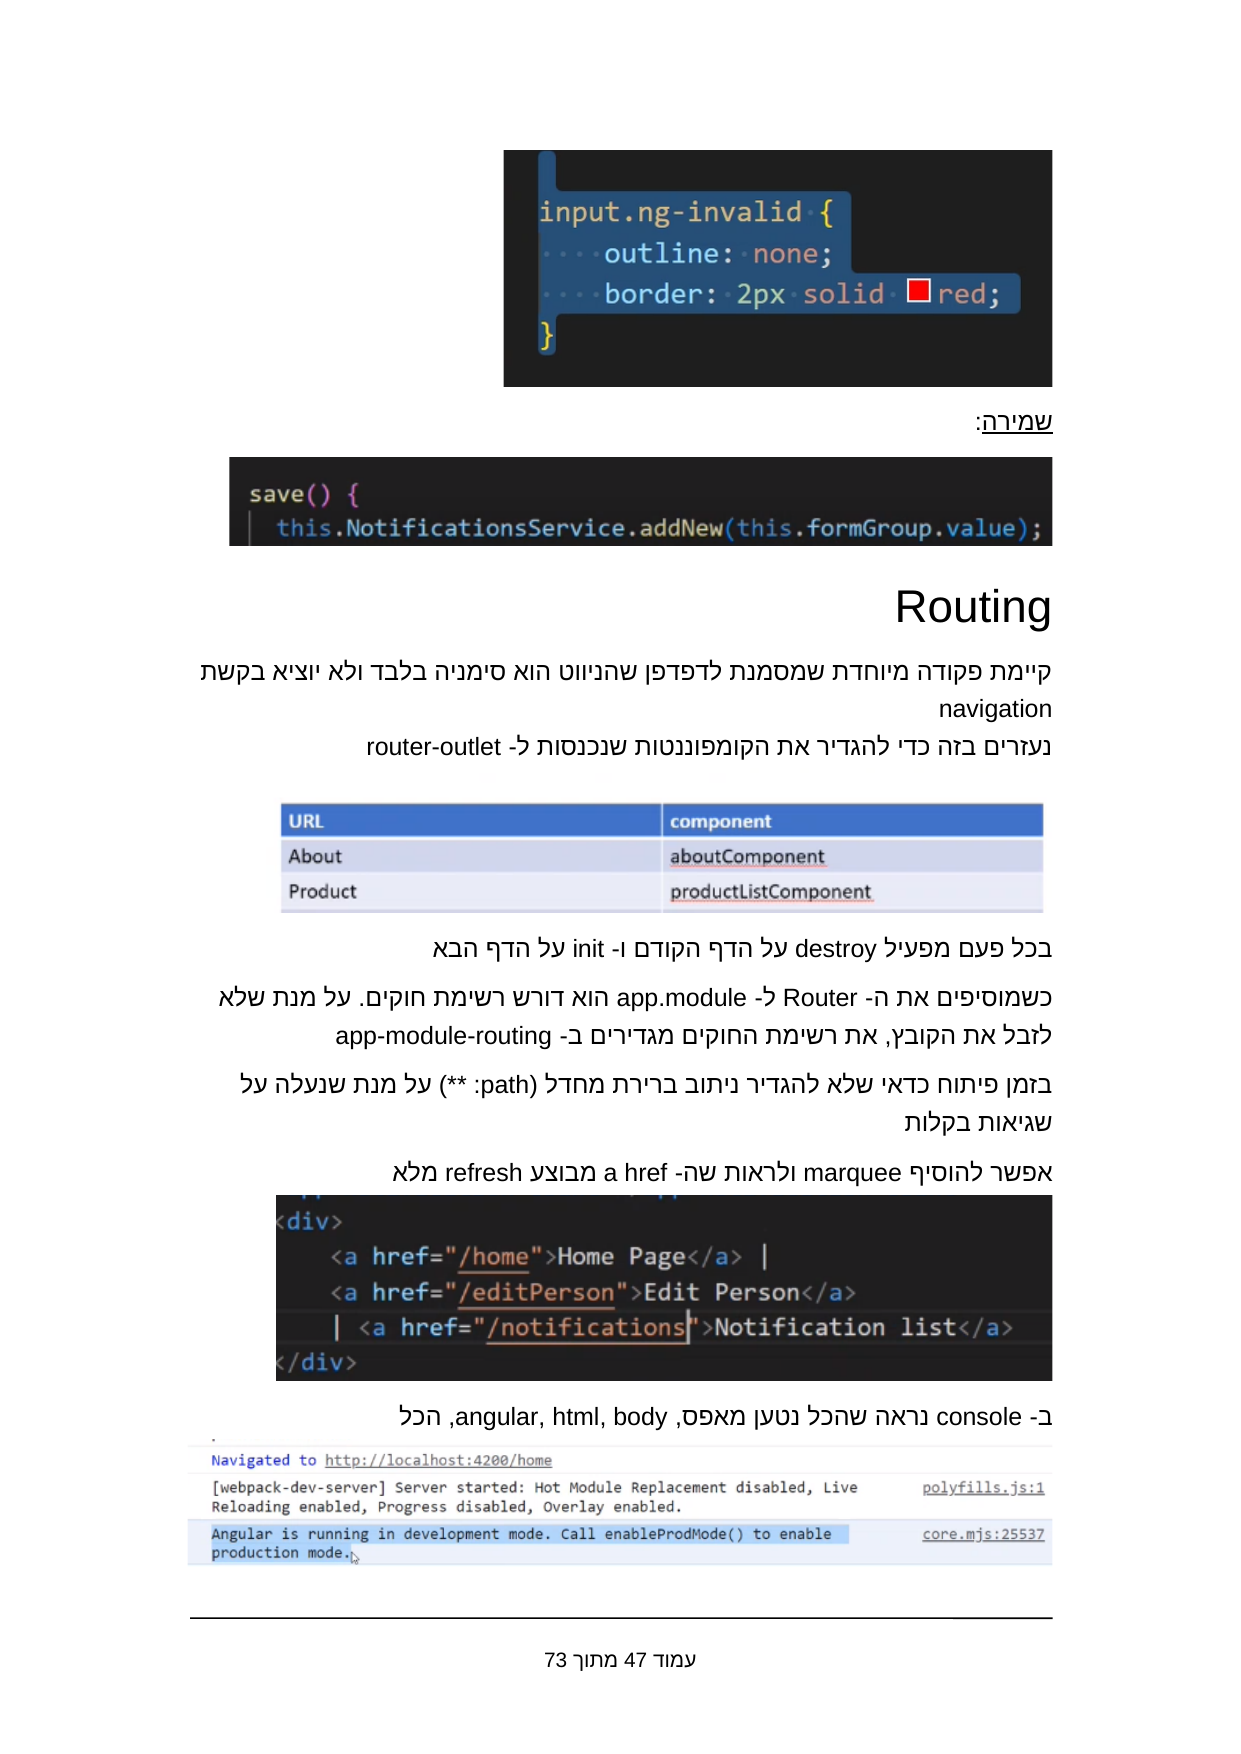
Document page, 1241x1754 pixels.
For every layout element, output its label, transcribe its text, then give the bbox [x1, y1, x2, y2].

picture [229, 457, 1053, 546]
picture [187, 1439, 1053, 1567]
text בזמן פיתוח כדאי שלא להגדיר ניתוב ברירת מחדל (path: **) על מנת שנעלה על שגיאות בקלות [187, 1071, 1053, 1137]
text שמירה: [187, 407, 1053, 436]
picture [258, 768, 1053, 913]
text בכל פעם מפעיל destroy על הדף הקודם ו- init על הדף הבא [187, 934, 1053, 962]
subtitle Routing [187, 579, 1053, 632]
text ב- console נראה שהכל נטען מאפס, angular, html, body, הכל [187, 1402, 1053, 1439]
text כשמוסיפים את ה- Router ל- app.module הוא דורש רשימת חוקים. על מנת שלא לזבל את הקובץ, את רשימת החוקים מגדירים ב- app-module-routing [187, 983, 1053, 1049]
picture [503, 150, 1053, 387]
picture [276, 1195, 1053, 1381]
